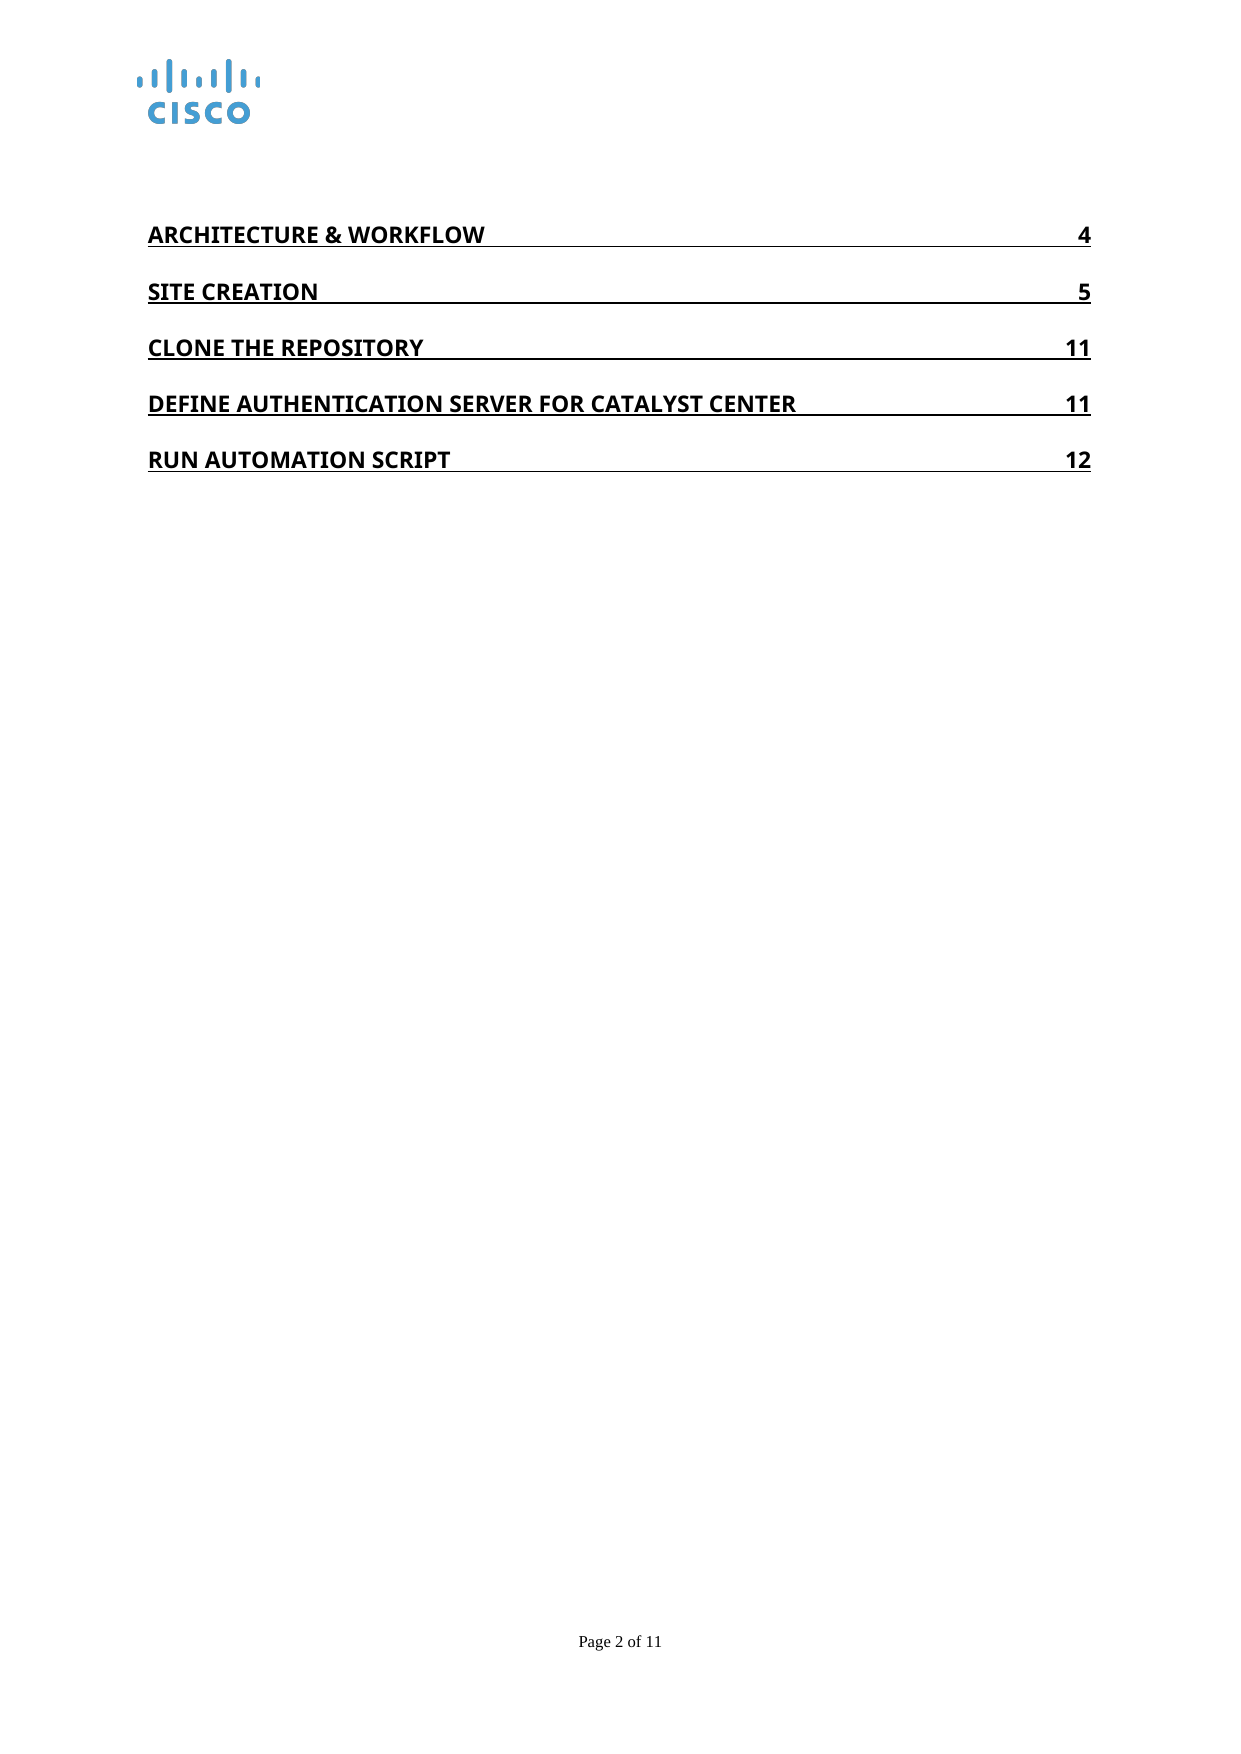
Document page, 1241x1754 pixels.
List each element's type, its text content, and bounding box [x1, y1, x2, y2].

text ARCHITECTURE & WORKFLOW 4 [148, 219, 1093, 250]
picture [137, 59, 260, 124]
text CLONE THE REPOSITORY 11 [148, 332, 1093, 363]
text SITE CREATION 5 [148, 275, 1093, 307]
text Run automation script 12 [148, 444, 1093, 475]
text Define Authentication Server for catalyst Center 11 [148, 388, 1093, 419]
